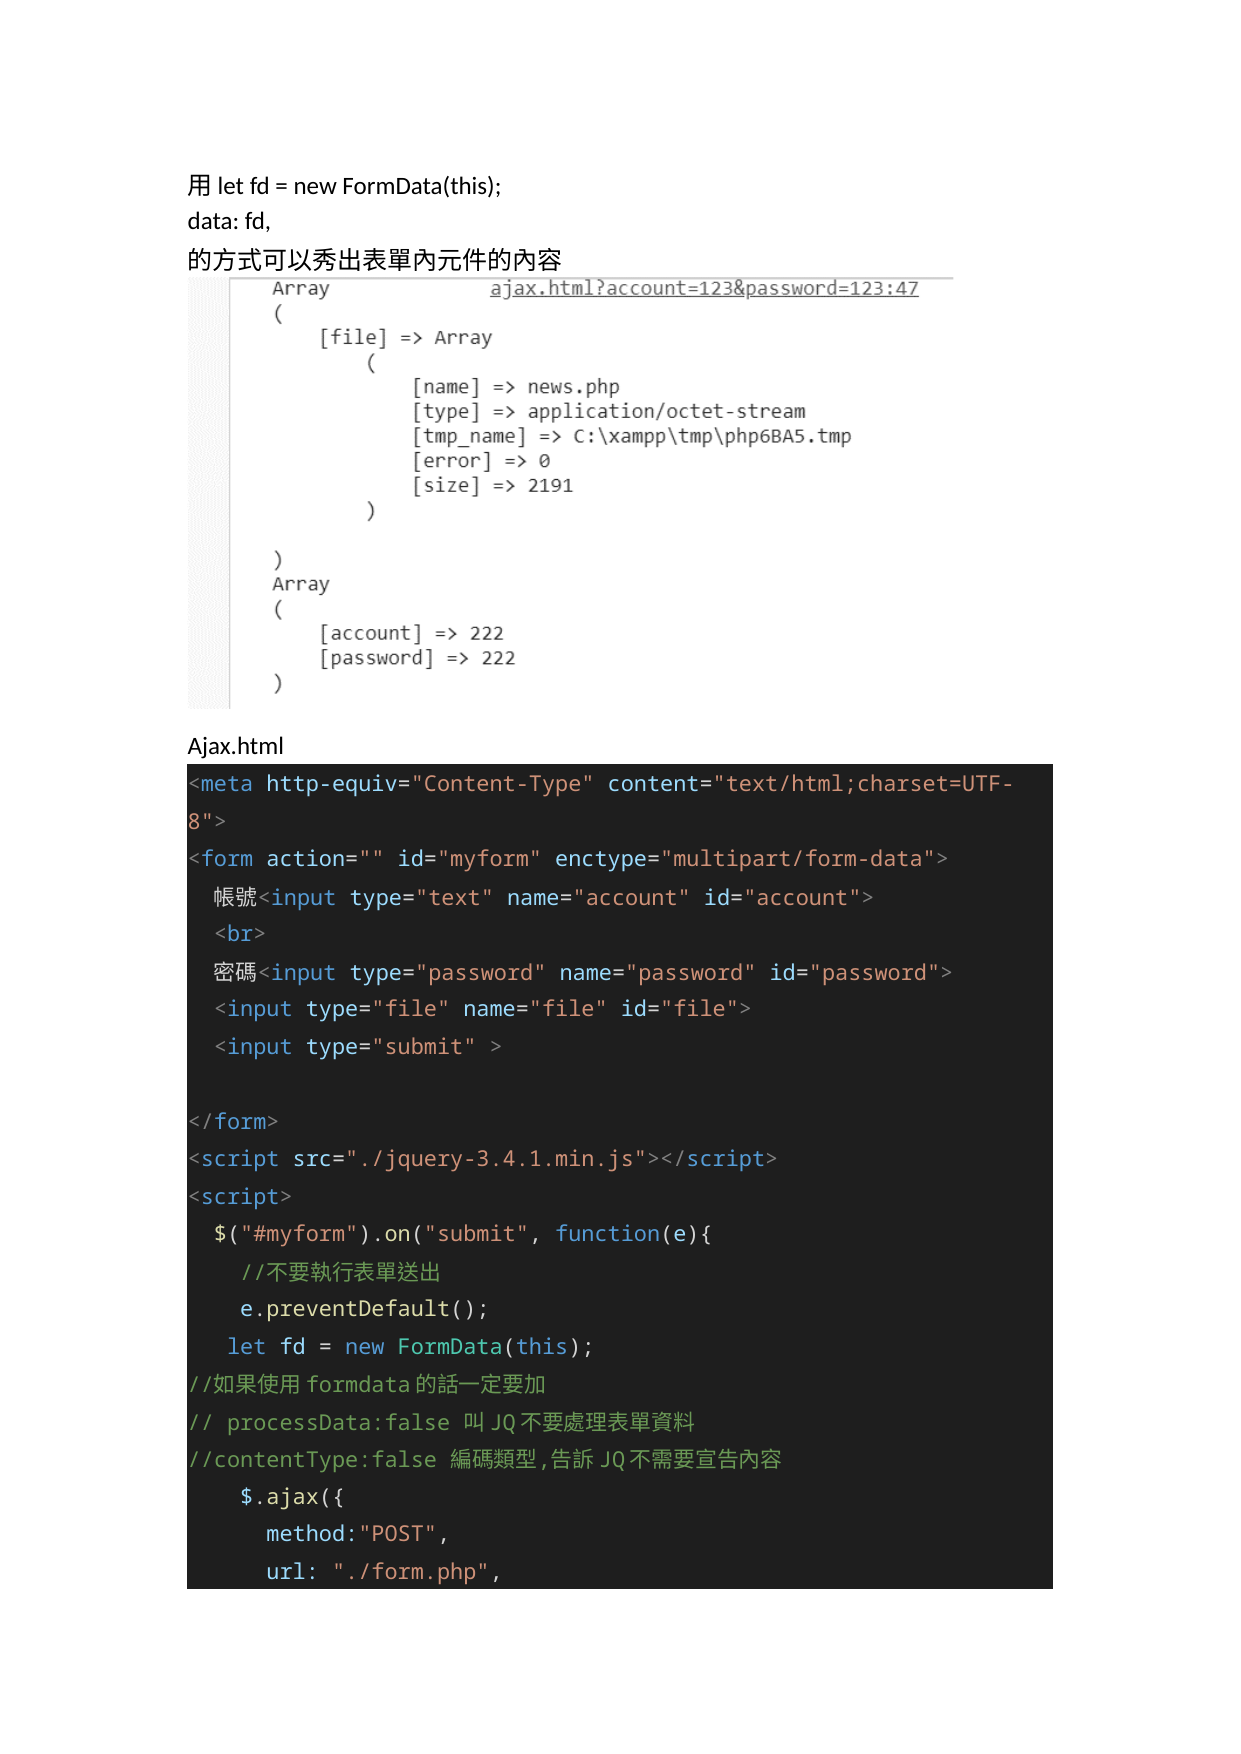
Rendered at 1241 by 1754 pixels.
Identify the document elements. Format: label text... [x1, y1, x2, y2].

text <script> [187, 1177, 1053, 1214]
picture [187, 277, 954, 709]
text <form action="" id="myform" enctype="multipart/form-data"> [187, 839, 1053, 877]
text <meta http-equiv="Content-Type" content="text/html;charset=UTF-8"> [187, 764, 1053, 839]
text <script src="./jquery-3.4.1.min.js"></script> [187, 1139, 1053, 1177]
text url: "./form.php", [187, 1552, 1053, 1589]
text 帳號<input type="text" name="account" id="account"> [187, 877, 1053, 914]
text // processData:false 叫JQ不要處理表單資料 [187, 1402, 1053, 1439]
text <br> [187, 914, 1053, 952]
text <input type="file" name="file" id="file"> [187, 989, 1053, 1027]
text //contentType:false 編碼類型,告訴JQ不需要宣告內容 [187, 1439, 1053, 1477]
text </form> [187, 1102, 1053, 1139]
text 密碼<input type="password" name="password" id="password"> [187, 952, 1053, 989]
text let fd = new FormData(this); [187, 1327, 1053, 1364]
text //如果使用formdata的話一定要加 [187, 1364, 1053, 1402]
text $.ajax({ [187, 1477, 1053, 1514]
text 的方式可以秀出表單內元件的內容 [187, 239, 1053, 277]
text Ajax.html [187, 727, 1053, 764]
text data: fd, [187, 202, 1053, 239]
text <input type="submit" > [187, 1027, 1053, 1064]
text e.preventDefault(); [187, 1289, 1053, 1327]
text $("#myform").on("submit", function(e){ [187, 1214, 1053, 1252]
text //不要執行表單送出 [187, 1252, 1053, 1289]
text 用let fd = new FormData(this); [187, 164, 1053, 202]
text method:"POST", [187, 1514, 1053, 1552]
